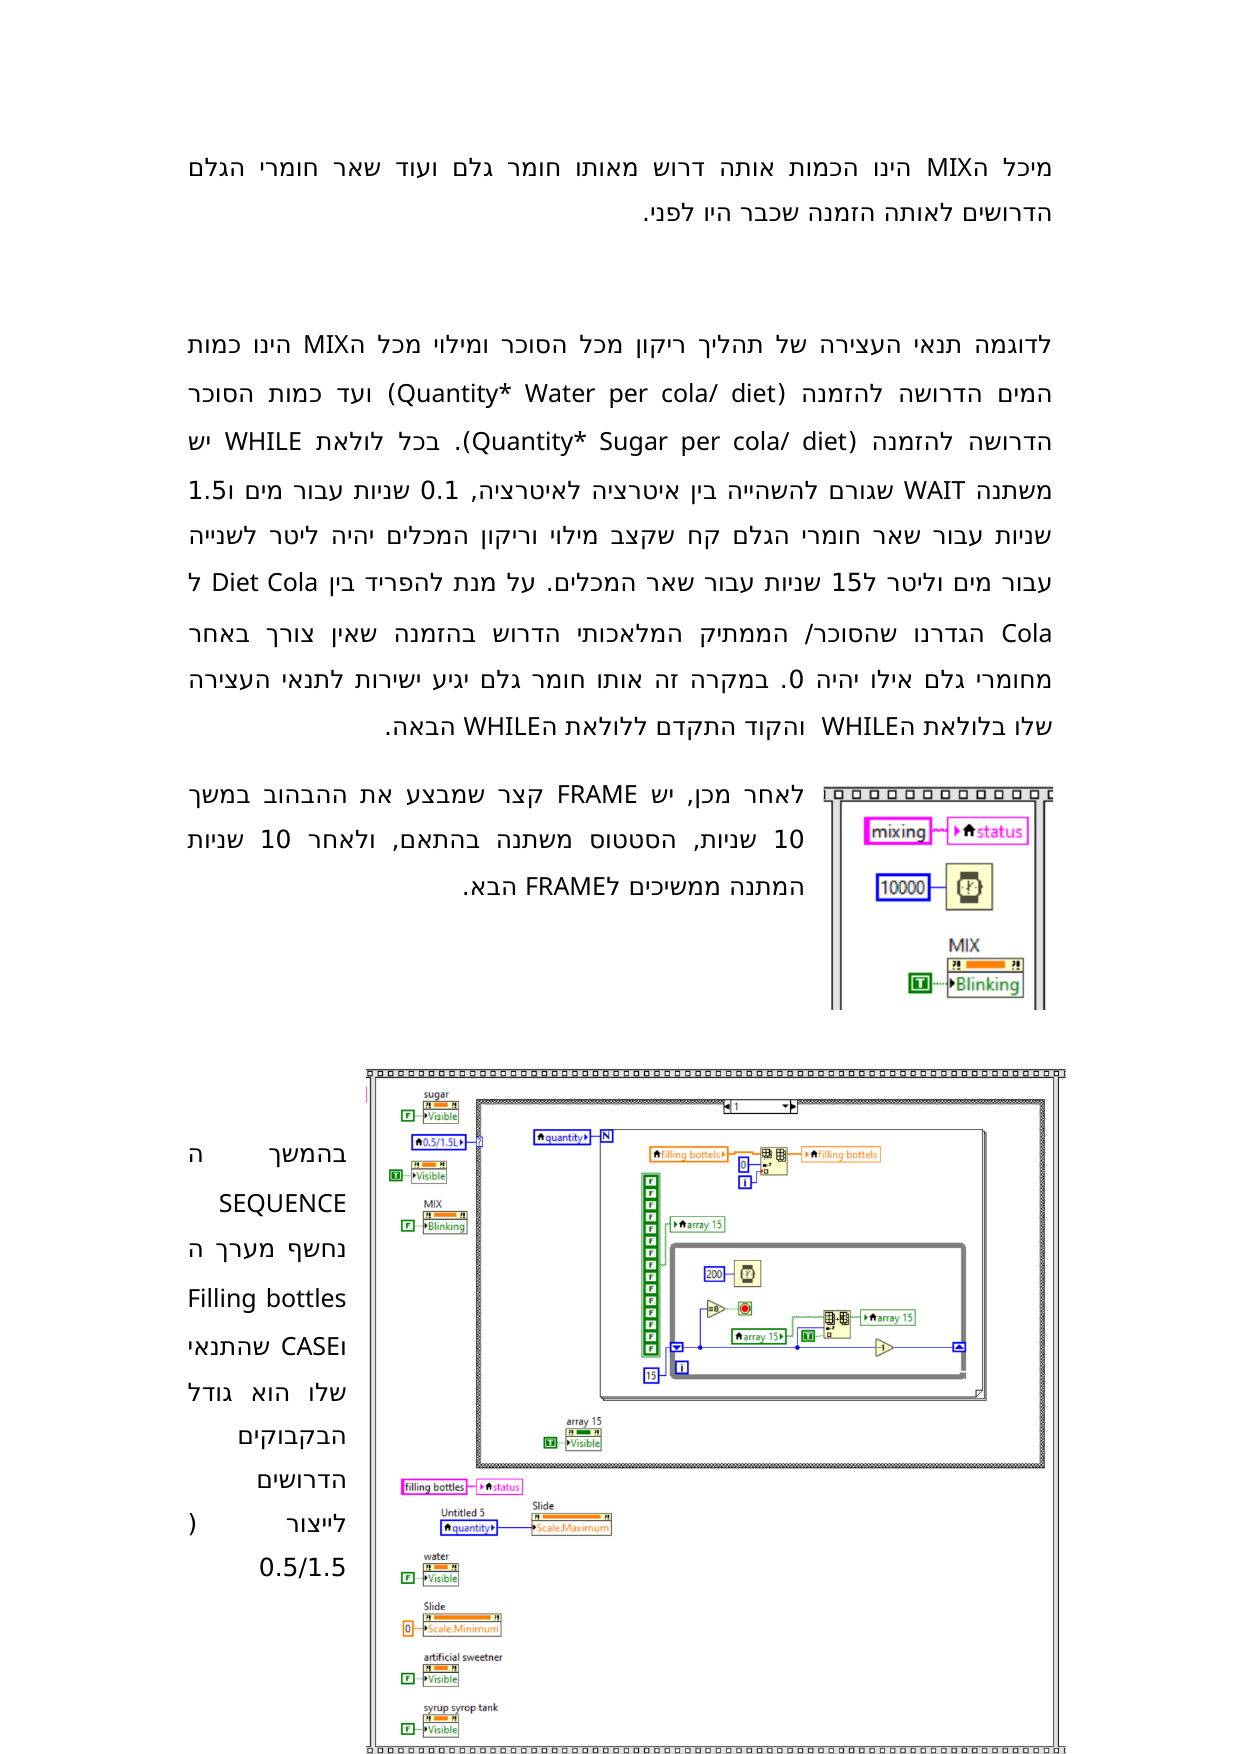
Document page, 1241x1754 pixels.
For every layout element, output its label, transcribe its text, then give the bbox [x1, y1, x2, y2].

text לאחר מכן, יש FRAME קצר שמבצע את ההבהוב במשך 10 שניות, הסטטוס משתנה בהתאם, ולאחר 10 שניות המתנה ממשיכים לFRAME הבא. [187, 776, 823, 903]
text חלק זה פותח SEQUENCE שבו מתבצע כל תהליך הייצור. ארבעת החלקים הראשונים בSEQUENCE הם חלקי הקוד בהם מתבצע מילוי מיכל הMIX וריקון בהתאם להזמנה של מכלי חומרי הגלם, מים, סוכר, ממתיק מלאכותי וסירופ בהתאמה. תהליך מילוי מיכל הMIX וריקון המכלים מתבצע בדומה למילוי המכלים במסך המחסן. תנאי העצירה של כל לולאת WHILE של ריקון חומר גלם ומילוי מיכל הMIX הינו הכמות אותה דרוש מאותו חומר גלם ועוד שאר חומרי הגלם הדרושים לאותה הזמנה שכבר היו לפני. [187, 150, 1053, 228]
picture [823, 776, 1054, 1010]
text לדוגמה תנאי העצירה של תהליך ריקון מכל הסוכר ומילוי מכל הMIX הינו כמות המים הדרושה להזמנה (Quantity* Water per cola/ diet) ועד כמות הסוכר הדרושה להזמנה (Quantity* Sugar per cola/ diet). בכל לולאת WHILE יש משתנה WAIT שגורם להשהייה בין איטרציה לאיטרציה, 0.1 שניות עבור מים ו1.5 שניות עבור שאר חומרי הגלם קח שקצב מילוי וריקון המכלים יהיה ליטר לשנייה עבור מים וליטר ל15 שניות עבור שאר המכלים. על מנת להפריד בין Diet Cola לCola הגדרנו שהסוכר/ הממתיק המלאכותי הדרוש בהזמנה שאין צורך באחר מחומרי גלם אילו יהיה 0. במקרה זה אותו חומר גלם יגיע ישירות לתנאי העצירה שלו בלולאת הWHILE והקוד התקדם ללולאת הWHILE הבאה. [187, 327, 1053, 743]
picture [365, 1063, 1066, 1754]
